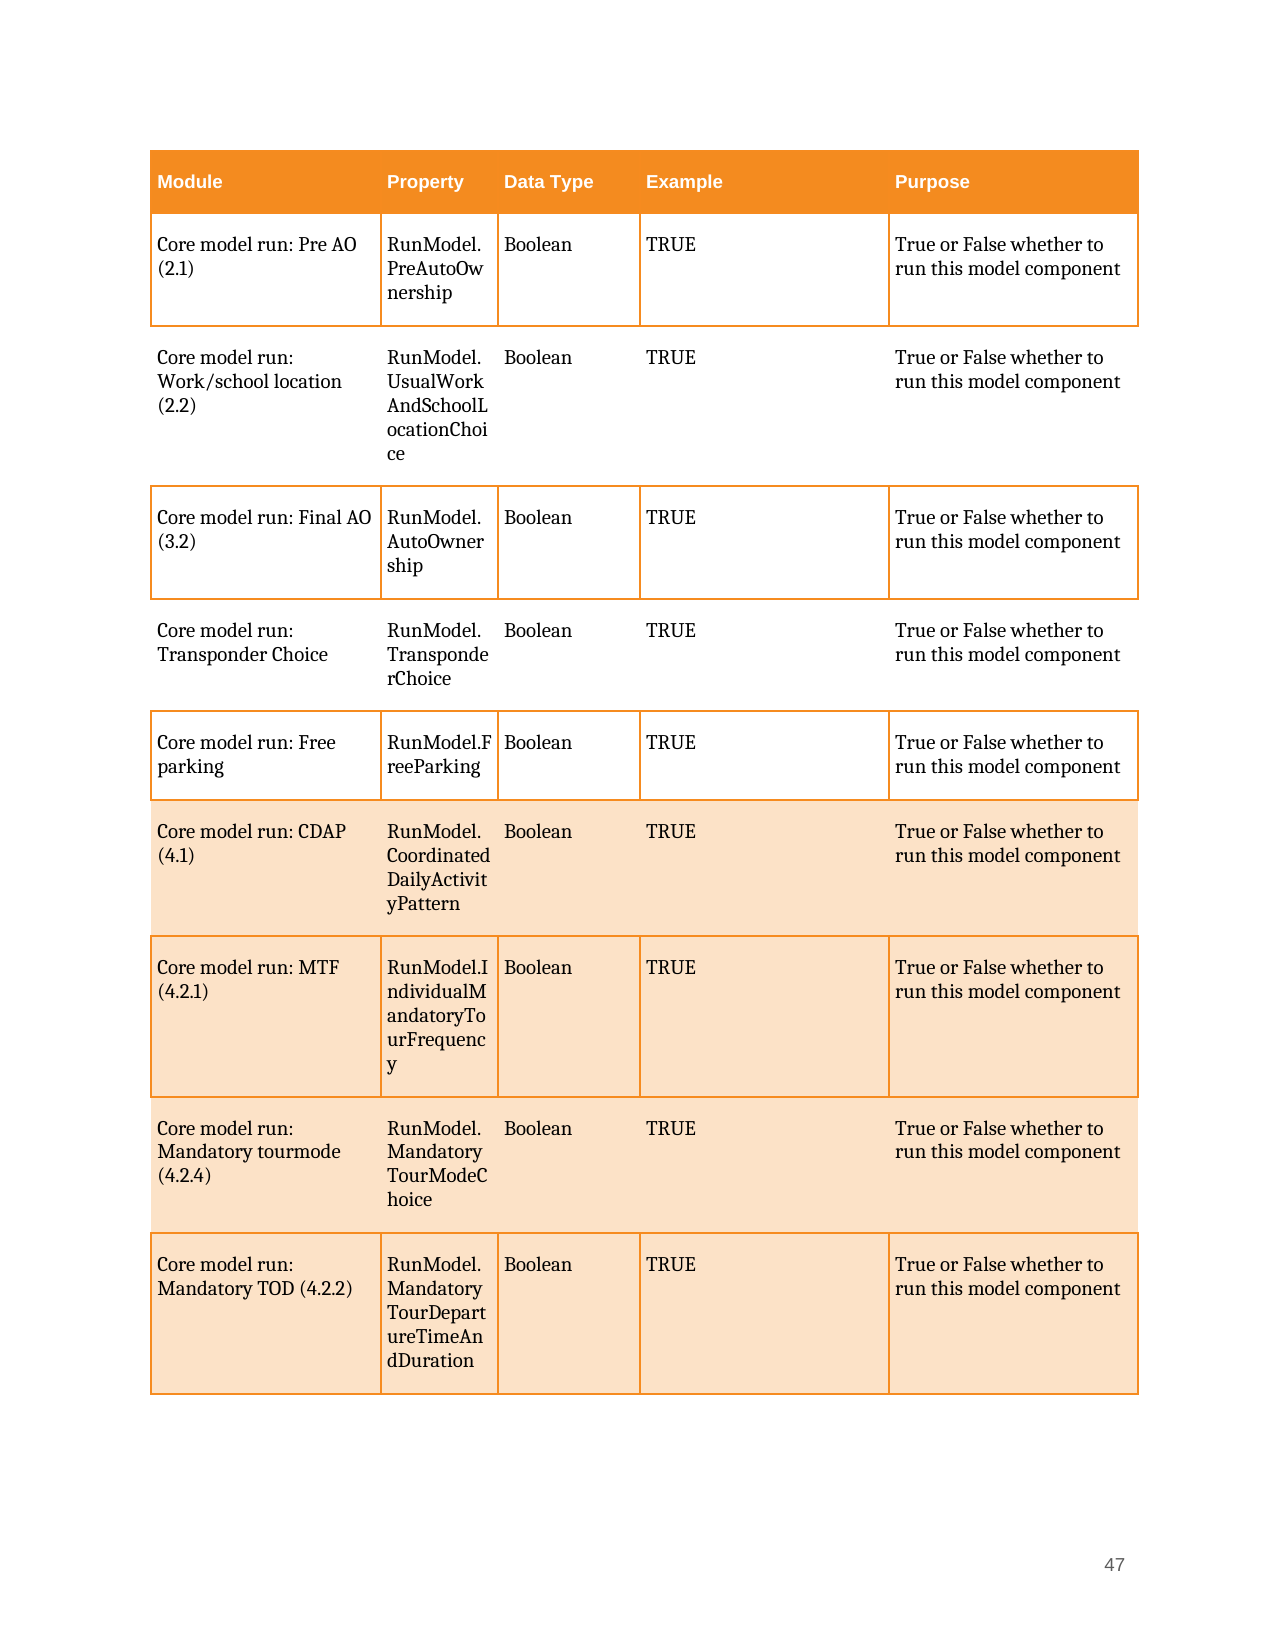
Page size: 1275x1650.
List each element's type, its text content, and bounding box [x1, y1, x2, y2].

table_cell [890, 1234, 1137, 1392]
table_header Data Type [499, 152, 639, 212]
table_cell True or False whether to run this model component [890, 712, 1137, 799]
table_cell Boolean [498, 1098, 640, 1232]
table_cell Core model run: Transponder Choice [151, 600, 381, 710]
table_cell RunModel.FreeParking [382, 712, 497, 799]
table_cell Boolean [498, 327, 640, 485]
table_cell TRUE [641, 712, 888, 799]
table_cell Core model run: Pre AO (2.1) [152, 214, 380, 325]
table_cell True or False whether to run this model component [890, 214, 1137, 325]
table_cell RunModel.AutoOwnership [382, 487, 497, 598]
table_cell Boolean [498, 600, 640, 710]
table_cell TRUE [641, 937, 888, 1096]
table_header Example [641, 152, 888, 212]
table_cell TRUE [640, 1098, 889, 1232]
table_cell Core model run: Mandatory tourmode (4.2.4) [151, 1098, 381, 1232]
table_cell TRUE [641, 1234, 888, 1392]
table_cell Core model run: CDAP (4.1) [151, 801, 381, 935]
table_cell RunModel.UsualWorkAndSchoolLocationChoice [381, 327, 498, 485]
table_cell RunModel.PreAutoOwnership [382, 214, 497, 325]
table_header Purpose [890, 152, 1137, 212]
table_cell True or False whether to run this model component [889, 600, 1138, 710]
table_cell True or False whether to run this model component [890, 937, 1137, 1096]
table_cell RunModel.CoordinatedDailyActivityPattern [381, 801, 498, 935]
table_cell Boolean [499, 1234, 639, 1392]
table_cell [889, 1098, 1138, 1232]
table_cell Core model run: Final AO (3.2) [152, 487, 380, 598]
table_cell Boolean [498, 801, 640, 935]
table_cell RunModel.MandatoryTourModeChoice [381, 1098, 498, 1232]
table_cell Core model run: MTF (4.2.1) [152, 937, 380, 1096]
table_cell Core model run: Mandatory TOD (4.2.2) [152, 1234, 380, 1392]
table_header Property [382, 152, 497, 212]
table_cell Boolean [499, 214, 639, 325]
table_cell TRUE [640, 600, 889, 710]
table_cell True or False whether to run this model component [889, 801, 1138, 935]
table_cell Core model run: Free parking [152, 712, 380, 799]
table_cell True or False whether to run this model component [890, 487, 1137, 598]
table_cell Core model run: Work/school location (2.2) [151, 327, 381, 485]
table_cell True or False whether to run this model component [889, 327, 1138, 485]
table_cell Boolean [499, 937, 639, 1096]
table_cell RunModel.MandatoryTourDepartureTimeAndDuration [382, 1234, 497, 1392]
table_cell Boolean [499, 487, 639, 598]
table_cell RunModel.TransponderChoice [381, 600, 498, 710]
table_cell TRUE [640, 801, 889, 935]
table_header Module [152, 152, 380, 212]
table_cell TRUE [640, 327, 889, 485]
table_cell TRUE [641, 214, 888, 325]
table_cell Boolean [499, 712, 639, 799]
table_cell TRUE [641, 487, 888, 598]
table_cell RunModel.IndividualMandatoryTourFrequency [382, 937, 497, 1096]
